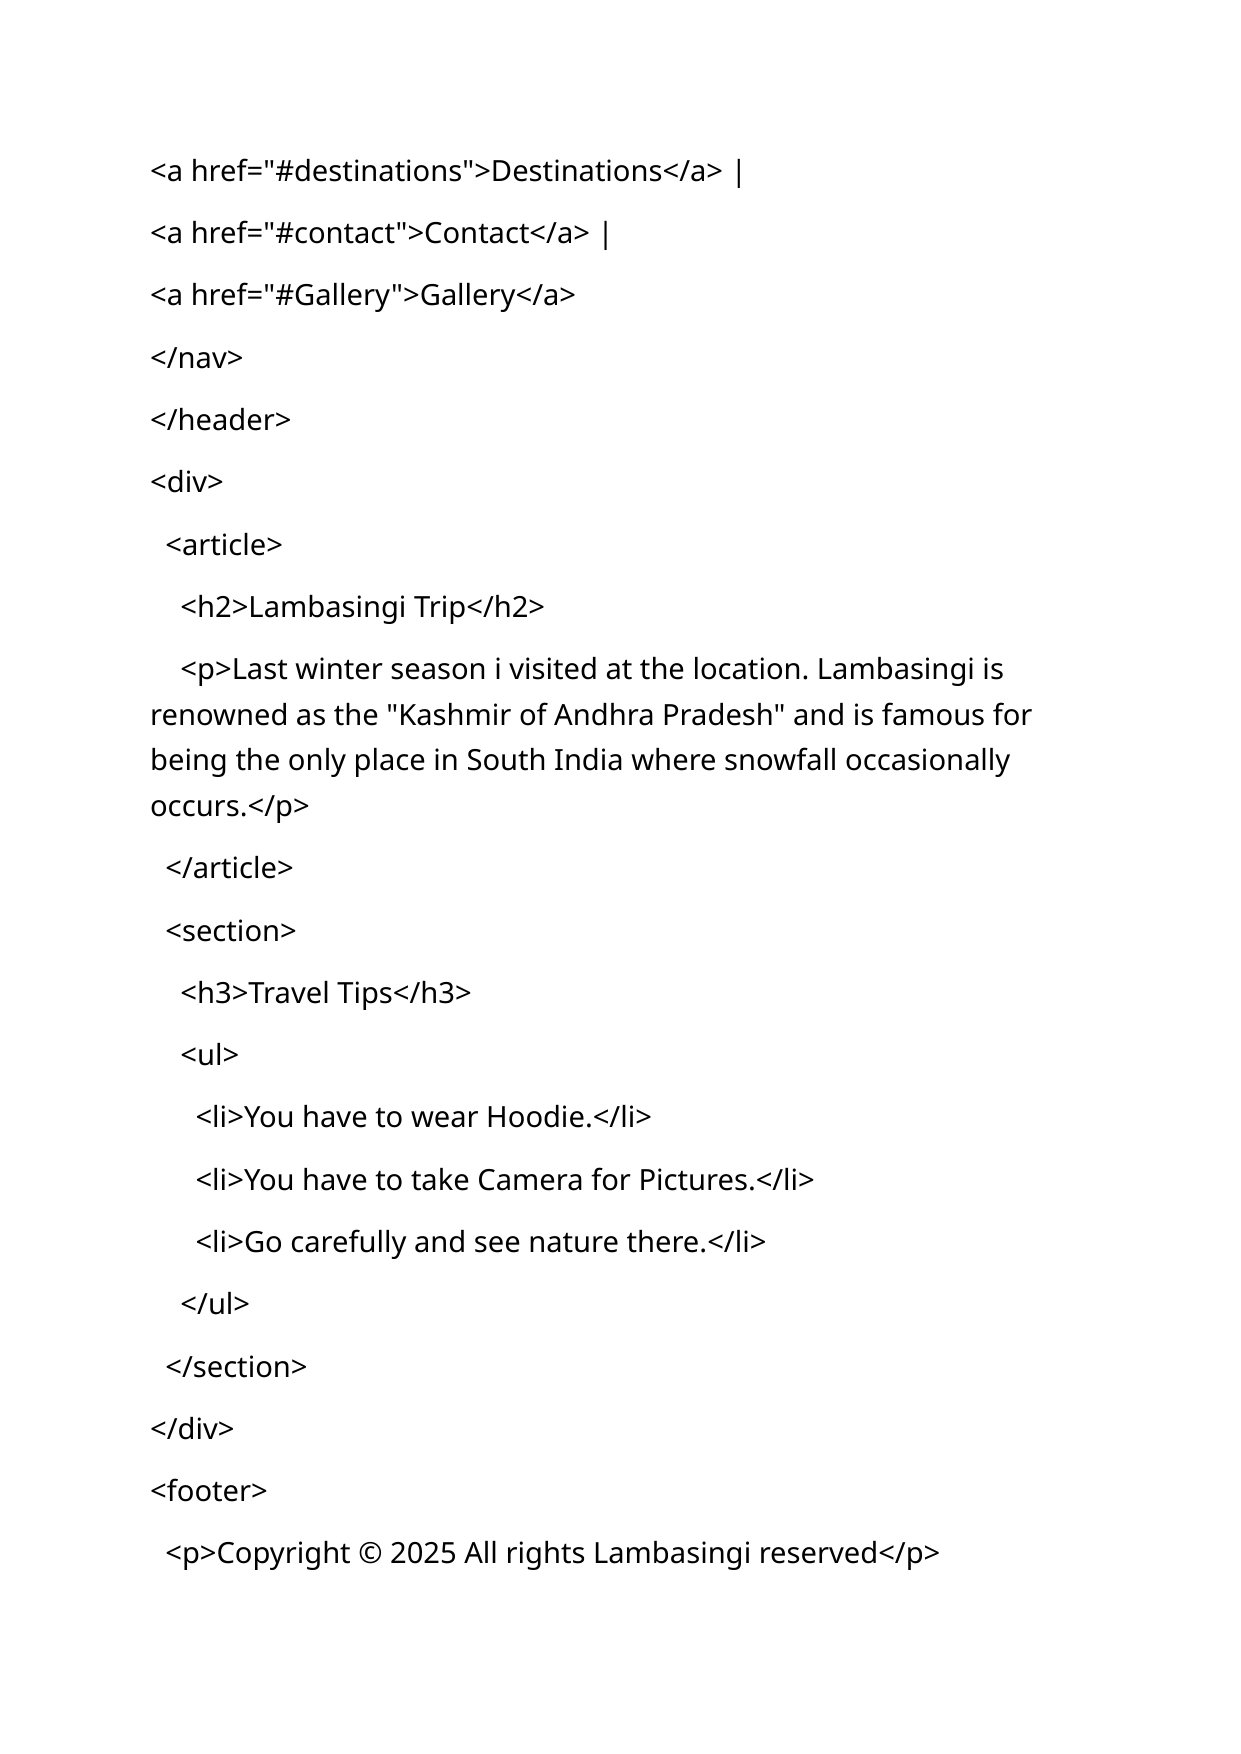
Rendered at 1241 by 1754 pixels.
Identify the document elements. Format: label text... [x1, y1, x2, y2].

text <h3>Travel Tips</h3> [150, 972, 1090, 1012]
text </nav> [150, 337, 1090, 377]
text <div> [150, 461, 1090, 501]
text </section> [150, 1346, 1090, 1386]
text <a href="#contact">Contact</a> | [150, 212, 1090, 252]
text <p>Copyright © 2025 All rights Lambasingi reserved</p> [150, 1533, 1090, 1572]
text <footer> [150, 1470, 1090, 1510]
text <a href="#destinations">Destinations</a> | [150, 150, 1090, 190]
text </header> [150, 399, 1090, 439]
text </div> [150, 1408, 1090, 1448]
text <ul> [150, 1034, 1090, 1074]
text </ul> [150, 1283, 1090, 1323]
text <p>Last winter season i visited at the location. Lambasingi is renowned as the "Kashmir of Andhra Pradesh" and is famous for being the only place in South India where snowfall occasionally occurs.</p> [150, 648, 1090, 825]
text <li>You have to take Camera for Pictures.</li> [150, 1159, 1090, 1199]
text <li>You have to wear Hoodie.</li> [150, 1097, 1090, 1136]
text <section> [150, 910, 1090, 949]
text <h2>Lambasingi Trip</h2> [150, 586, 1090, 626]
text </article> [150, 847, 1090, 887]
text <a href="#Gallery">Gallery</a> [150, 274, 1090, 314]
text <li>Go carefully and see nature there.</li> [150, 1221, 1090, 1261]
text <article> [150, 524, 1090, 563]
